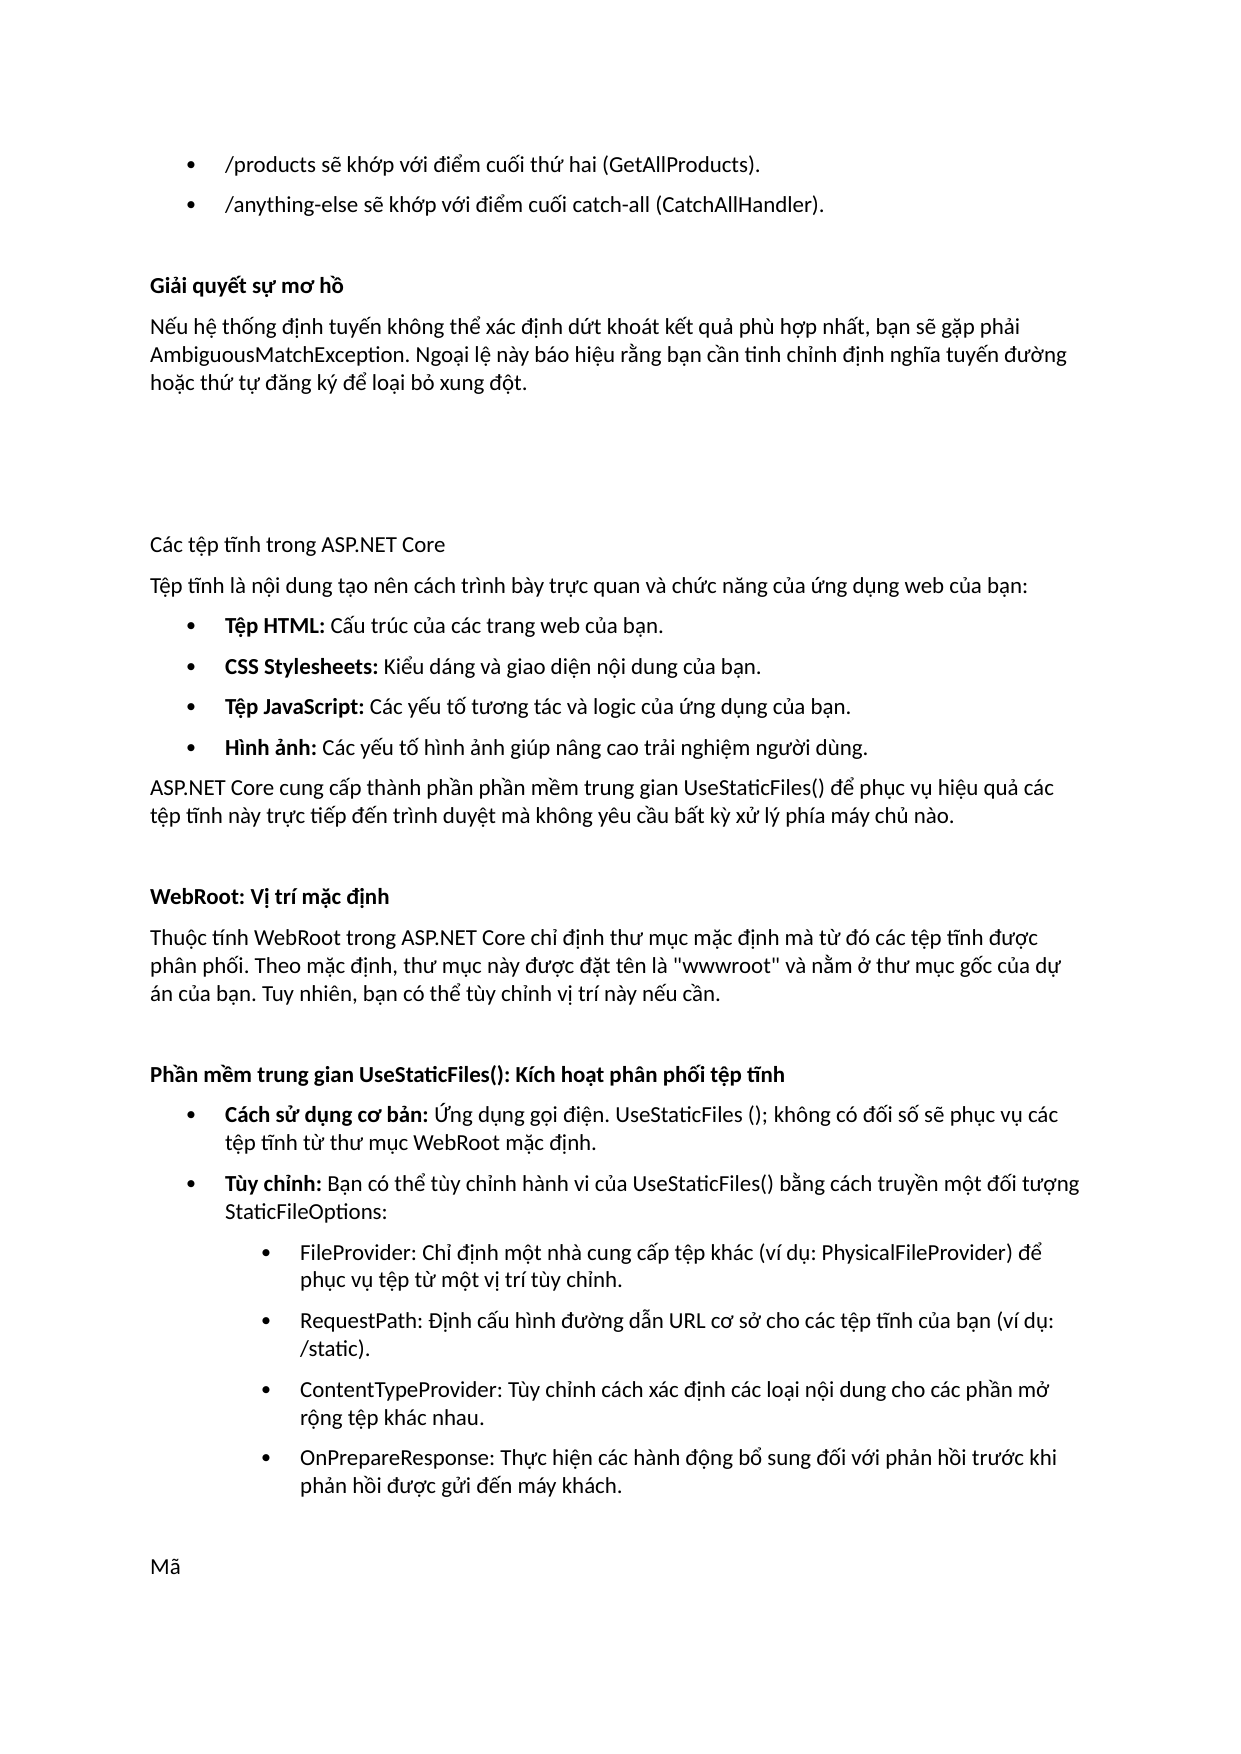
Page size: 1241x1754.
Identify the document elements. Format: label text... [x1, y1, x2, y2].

text Nếu hệ thống định tuyến không thể xác định dứt khoát kết quả phù hợp nhất, bạn sẽ gặp phải AmbiguousMatchException. Ngoại lệ này báo hiệu rằng bạn cần tinh chỉnh định nghĩa tuyến đường hoặc thứ tự đăng ký để loại bỏ xung đột. [150, 312, 1090, 396]
text Giải quyết sự mơ hồ [150, 272, 1090, 299]
list Tệp JavaScript: Các yếu tố tương tác và logic của ứng dụng của bạn. [187, 692, 1090, 720]
text Các tệp tĩnh trong ASP.NET Core [150, 530, 1090, 558]
list Tệp HTML: Cấu trúc của các trang web của bạn. [187, 611, 1090, 639]
text Thuộc tính WebRoot trong ASP.NET Core chỉ định thư mục mặc định mà từ đó các tệp tĩnh được phân phối. Theo mặc định, thư mục này được đặt tên là "wwwroot" và nằm ở thư mục gốc của dự án của bạn. Tuy nhiên, bạn có thể tùy chỉnh vị trí này nếu cần. [150, 923, 1090, 1007]
text ASP.NET Core cung cấp thành phần phần mềm trung gian UseStaticFiles() để phục vụ hiệu quả các tệp tĩnh này trực tiếp đến trình duyệt mà không yêu cầu bất kỳ xử lý phía máy chủ nào. [150, 773, 1090, 829]
list Tùy chỉnh: Bạn có thể tùy chỉnh hành vi của UseStaticFiles() bằng cách truyền một đối tượng StaticFileOptions: [187, 1169, 1090, 1225]
list FileProvider: Chỉ định một nhà cung cấp tệp khác (ví dụ: PhysicalFileProvider) để phục vụ tệp từ một vị trí tùy chỉnh. [262, 1238, 1090, 1294]
list CSS Stylesheets: Kiểu dáng và giao diện nội dung của bạn. [187, 652, 1090, 680]
list Cách sử dụng cơ bản: Ứng dụng gọi điện. UseStaticFiles (); không có đối số sẽ phục vụ các tệp tĩnh từ thư mục WebRoot mặc định. [187, 1101, 1090, 1157]
text Phần mềm trung gian UseStaticFiles(): Kích hoạt phân phối tệp tĩnh [150, 1060, 1090, 1088]
list RequestPath: Định cấu hình đường dẫn URL cơ sở cho các tệp tĩnh của bạn (ví dụ: /static). [262, 1306, 1090, 1362]
text Tệp tĩnh là nội dung tạo nên cách trình bày trực quan và chức năng của ứng dụng web của bạn: [150, 571, 1090, 599]
text WebRoot: Vị trí mặc định [150, 882, 1090, 910]
list /anything-else sẽ khớp với điểm cuối catch-all (CatchAllHandler). [187, 191, 1090, 218]
text Mã [150, 1552, 1090, 1580]
list /products sẽ khớp với điểm cuối thứ hai (GetAllProducts). [187, 150, 1090, 178]
list ContentTypeProvider: Tùy chỉnh cách xác định các loại nội dung cho các phần mở rộng tệp khác nhau. [262, 1375, 1090, 1431]
list Hình ảnh: Các yếu tố hình ảnh giúp nâng cao trải nghiệm người dùng. [187, 733, 1090, 761]
list OnPrepareResponse: Thực hiện các hành động bổ sung đối với phản hồi trước khi phản hồi được gửi đến máy khách. [262, 1443, 1090, 1499]
